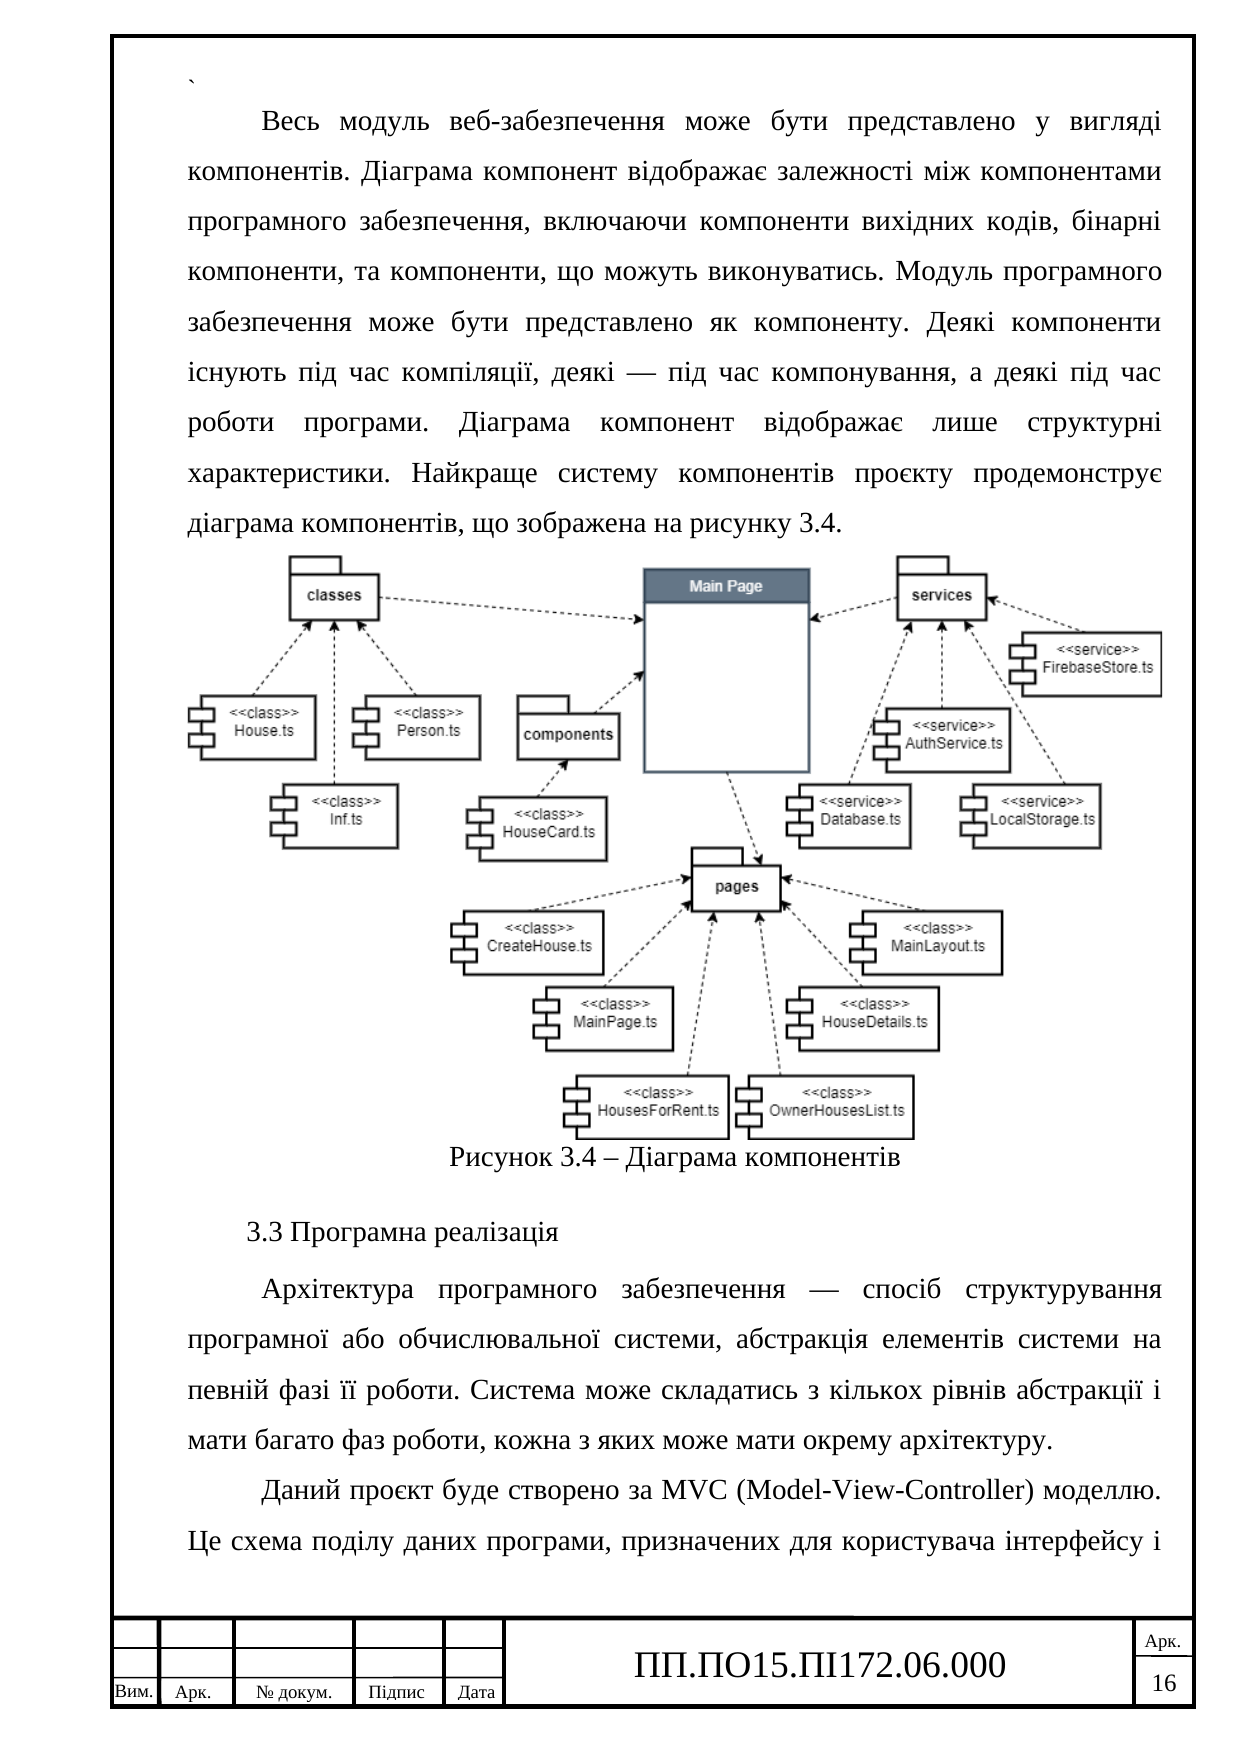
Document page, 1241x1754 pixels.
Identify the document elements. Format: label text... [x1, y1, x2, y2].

text Архітектура програмного забезпечення — спосіб структурування програмної або обчислювальної системи, абстракція елементів системи на певній фазі її роботи. Система може складатись з кількох рівнів абстракції і мати багато фаз роботи, кожна з яких може мати окрему архітектуру. [187, 1271, 1162, 1456]
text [187, 1472, 1162, 1556]
text Весь модуль веб-забезпечення може бути представлено у вигляді компонентів. Діаграма компонент відображає залежності між компонентами програмного забезпечення, включаючи компоненти вихідних кодів, бінарні компоненти, та компоненти, що можуть виконуватись. Модуль програмного забезпечення може бути представлено як компоненту. Деякі компоненти існують під час компіляції, деякі — під час компонування, а деякі під час роботи програми. Діаграма компонент відображає лише структурні характеристики. Найкраще систему компонентів проєкту продемонструє діаграма компонентів, що зображена на рисунку 3.4. [187, 103, 1162, 539]
picture [187, 555, 1163, 1140]
subtitle 3.3 Програмна реалізація [187, 1214, 1162, 1248]
text Рисунок 3.4 – Діаграма компонентів [187, 1140, 1162, 1173]
